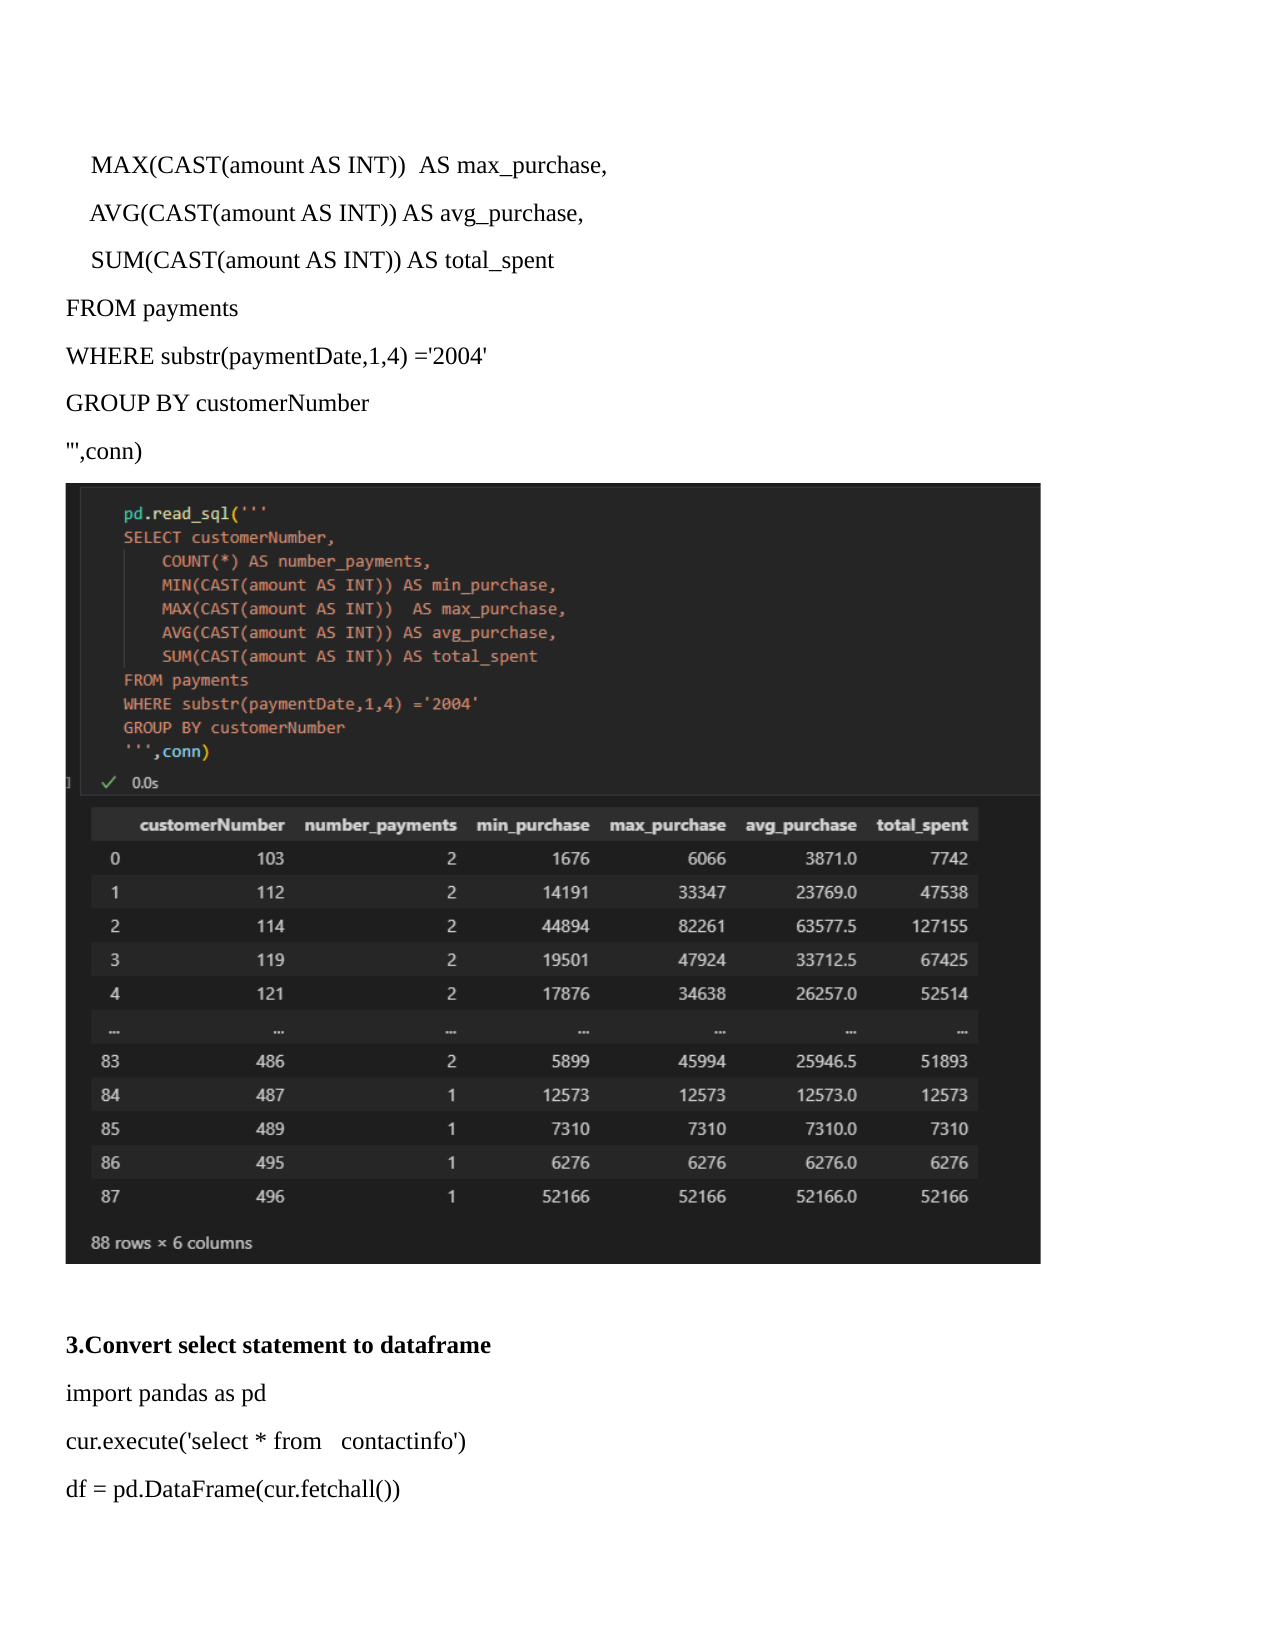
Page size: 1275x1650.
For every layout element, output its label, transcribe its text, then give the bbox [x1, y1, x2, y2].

picture [65, 483, 1041, 1264]
text ''',conn) [66, 436, 1191, 465]
text AVG(CAST(amount AS INT)) AS avg_purchase, [66, 198, 1191, 226]
text WHERE substr(paymentDate,1,4) ='2004' [66, 341, 1191, 369]
text import pandas as pd [66, 1378, 1191, 1407]
text SUM(CAST(amount AS INT)) AS total_spent [66, 245, 1191, 274]
text 3.Convert select statement to dataframe [66, 1331, 1191, 1359]
text GROUP BY customerNumber [66, 388, 1191, 417]
text MAX(CAST(amount AS INT)) AS max_purchase, [66, 150, 1191, 179]
text df = pd.DataFrame(cur.fetchall()) [66, 1474, 1191, 1502]
text cur.execute('select * from contactinfo') [66, 1426, 1191, 1455]
text FROM payments [66, 293, 1191, 322]
